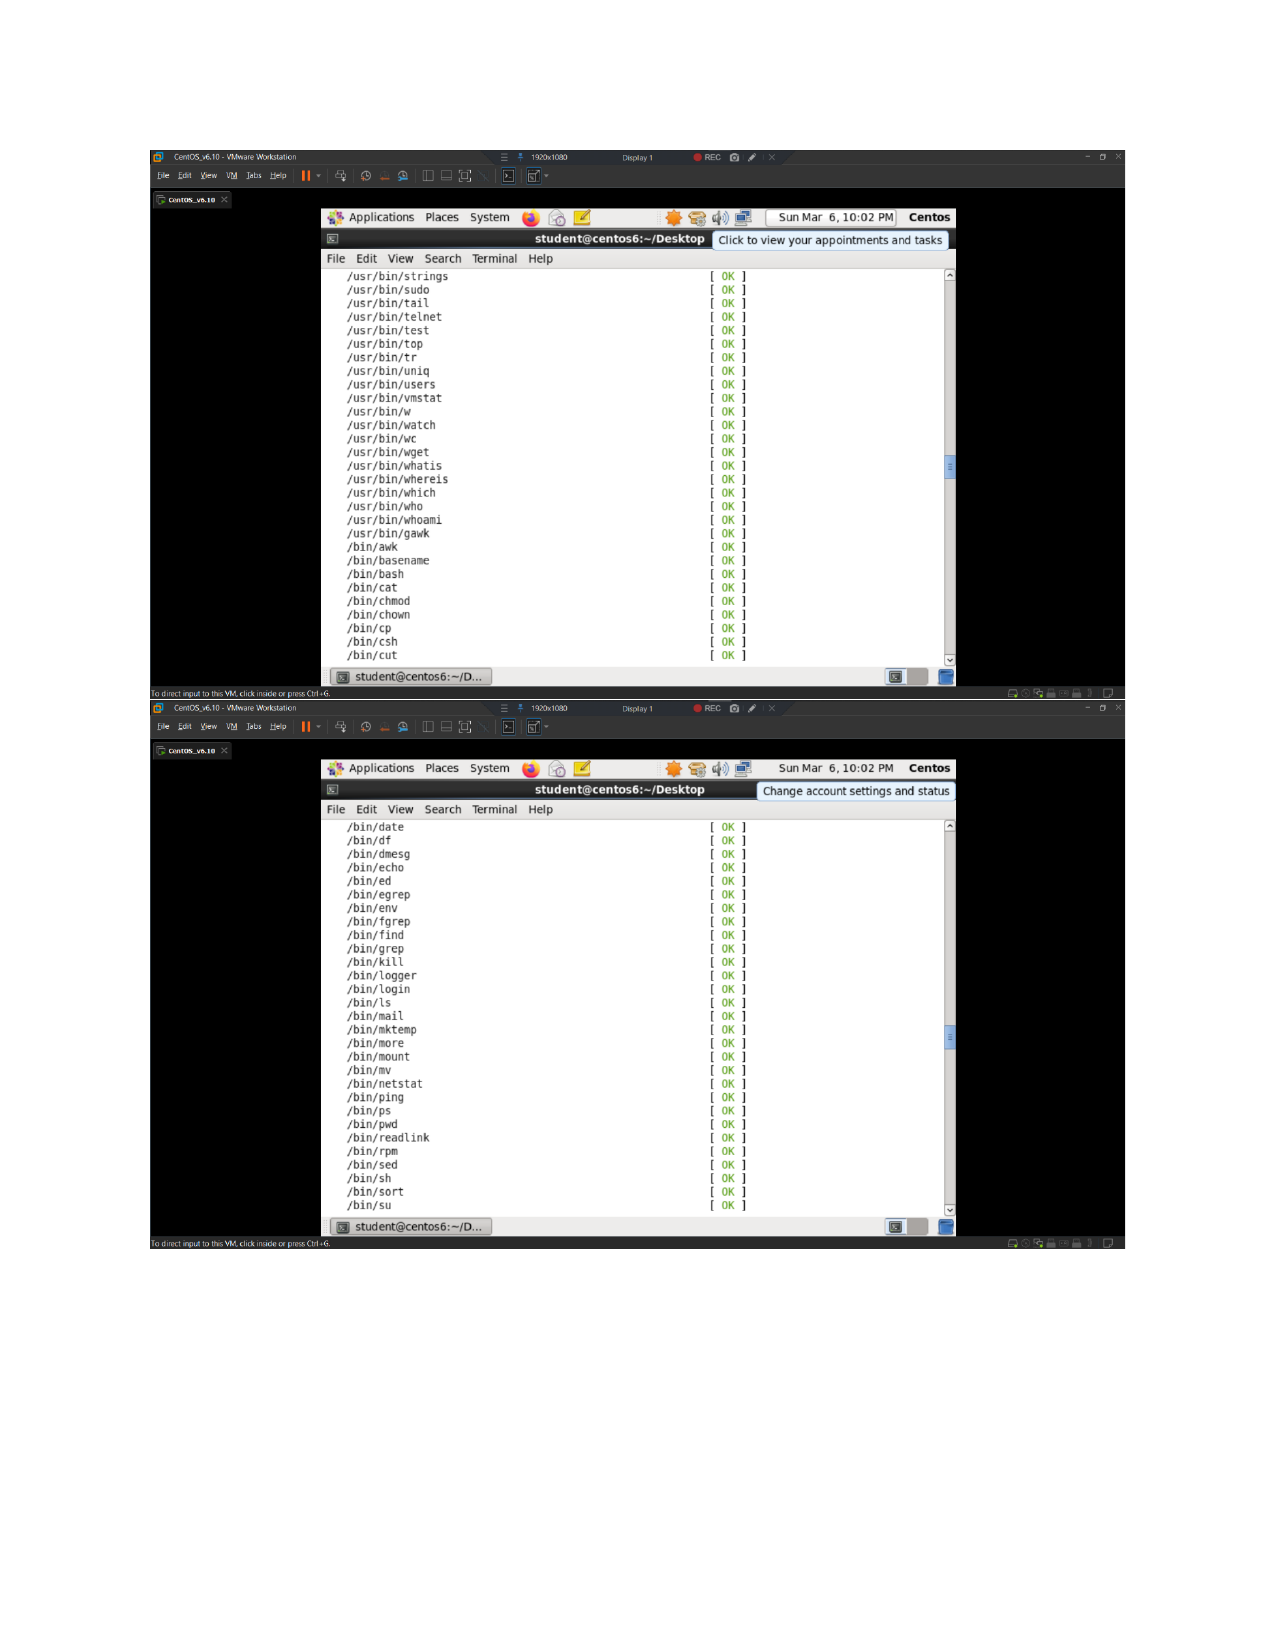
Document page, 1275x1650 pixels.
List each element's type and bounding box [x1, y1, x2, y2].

picture [150, 700, 1125, 1249]
picture [150, 150, 1125, 699]
